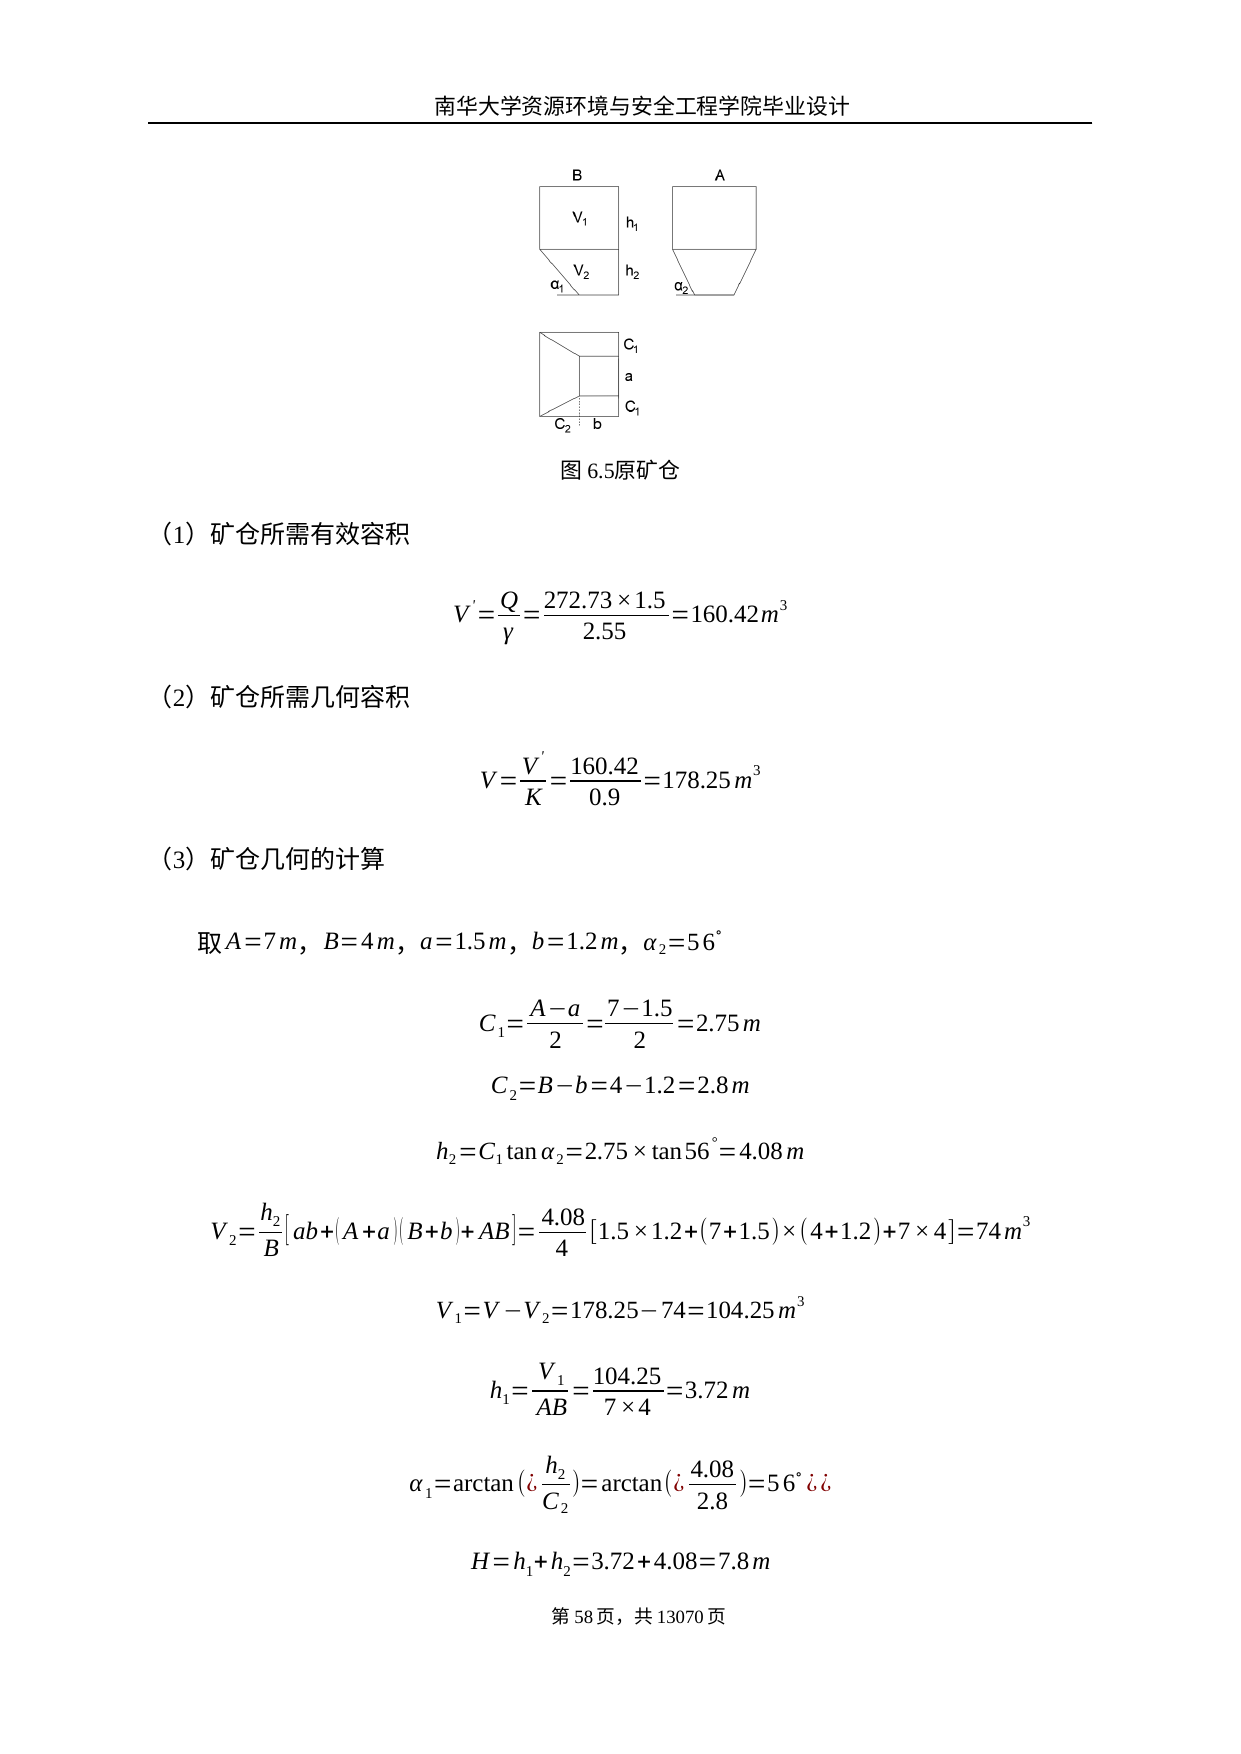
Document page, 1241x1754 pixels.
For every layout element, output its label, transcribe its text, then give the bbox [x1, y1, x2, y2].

text 取，，，， [148, 909, 1092, 974]
text （2）矿仓所需几何容积 [148, 663, 1092, 728]
text （1）矿仓所需有效容积 [148, 501, 1092, 566]
text （3）矿仓几何的计算 [148, 826, 1092, 891]
picture [504, 159, 787, 437]
